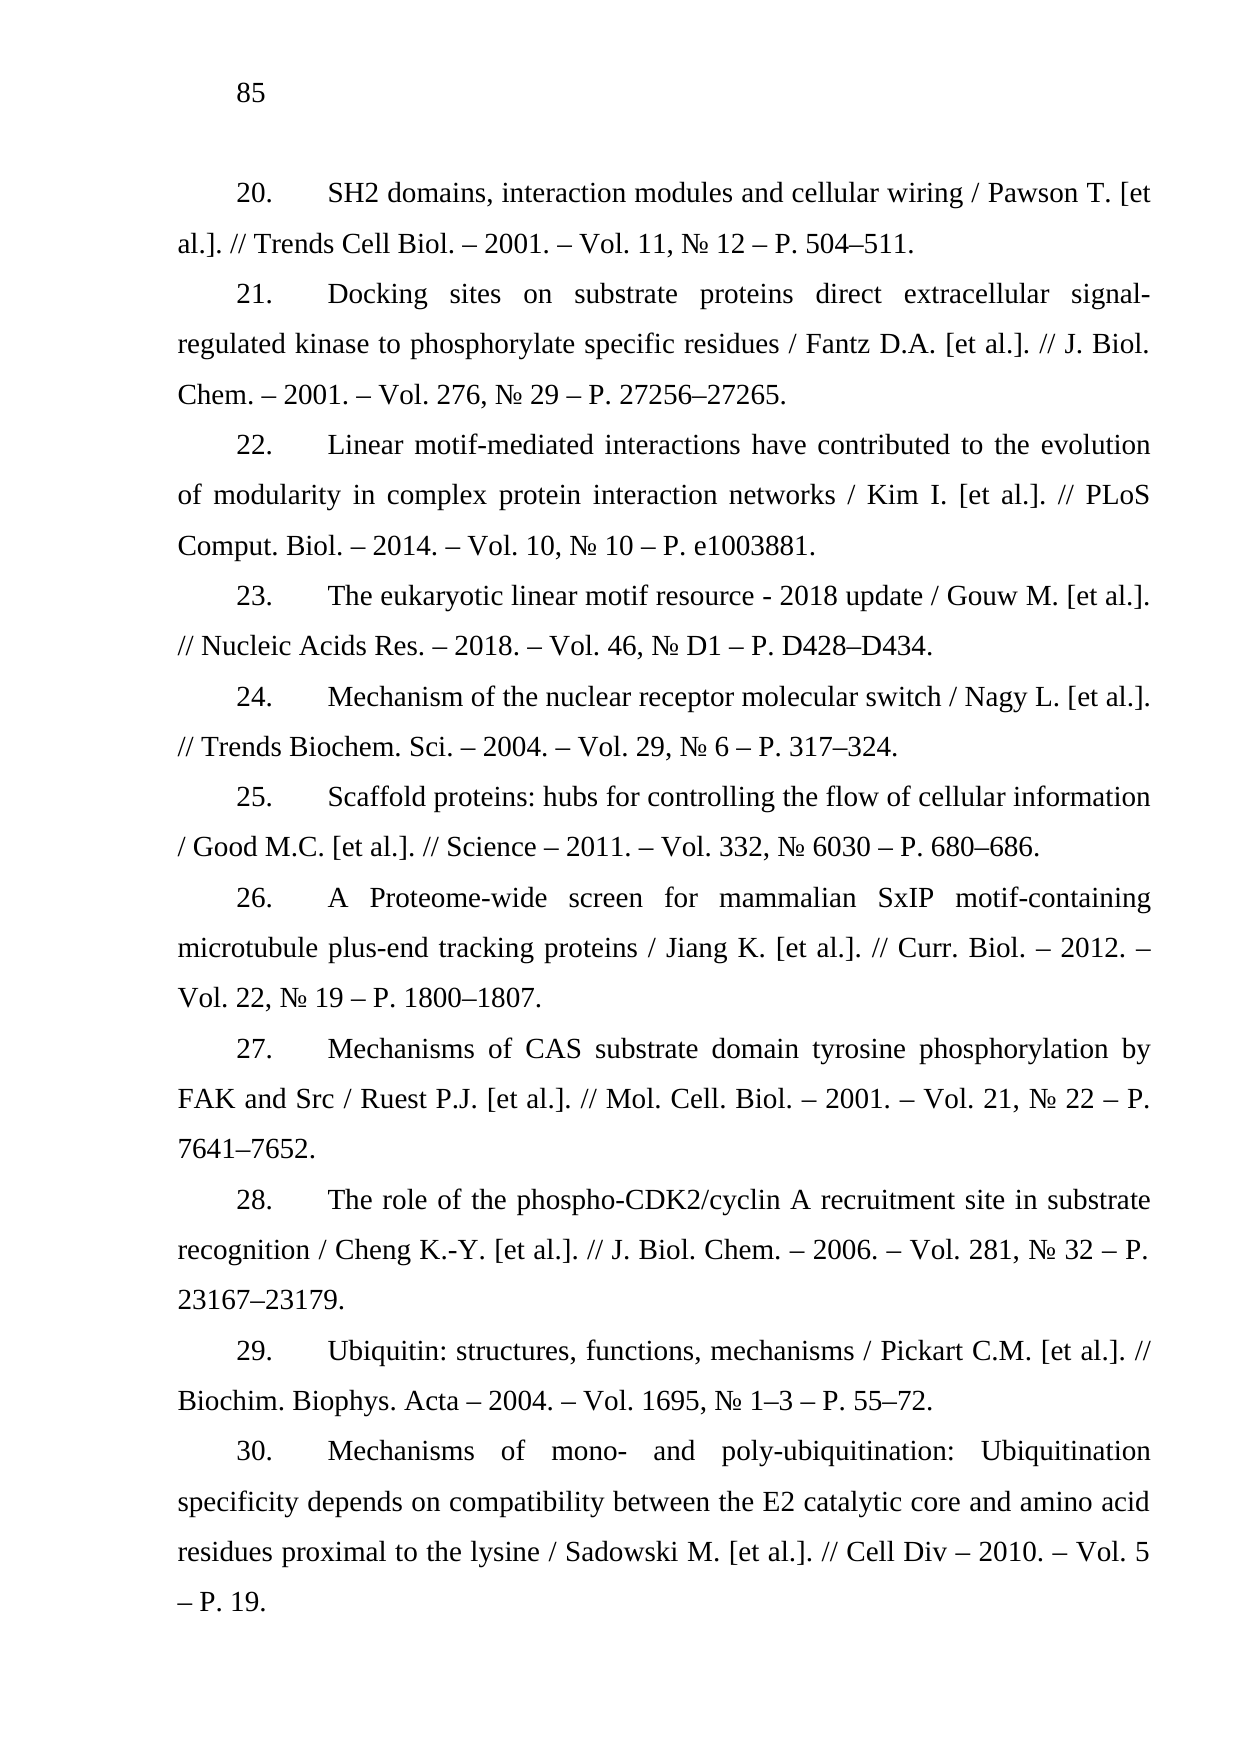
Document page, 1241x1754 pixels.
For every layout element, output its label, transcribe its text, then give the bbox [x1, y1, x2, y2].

text 25. Scaffold proteins: hubs for controlling the flow of cellular information / Good M.C. [et al.]. // Science – 2011. – Vol. 332, № 6030 – P. 680–686. [177, 779, 1152, 863]
text 24. Mechanism of the nuclear receptor molecular switch / Nagy L. [et al.]. // Trends Biochem. Sci. – 2004. – Vol. 29, № 6 – P. 317–324. [177, 679, 1152, 762]
text 23. The eukaryotic linear motif resource - 2018 update / Gouw M. [et al.]. // Nucleic Acids Res. – 2018. – Vol. 46, № D1 – P. D428–D434. [177, 578, 1152, 662]
text 20. SH2 domains, interaction modules and cellular wiring / Pawson T. [et al.]. // Trends Cell Biol. – 2001. – Vol. 11, № 12 – P. 504–511. [177, 176, 1152, 259]
text 21. Docking sites on substrate proteins direct extracellular signal-regulated kinase to phosphorylate specific residues / Fantz D.A. [et al.]. // J. Biol. Chem. – 2001. – Vol. 276, № 29 – P. 27256–27265. [177, 276, 1152, 410]
text 28. The role of the phospho-CDK2/cyclin A recruitment site in substrate recognition / Cheng K.-Y. [et al.]. // J. Biol. Chem. – 2006. – Vol. 281, № 32 – P. 23167–23179. [177, 1182, 1152, 1316]
text 27. Mechanisms of CAS substrate domain tyrosine phosphorylation by FAK and Src / Ruest P.J. [et al.]. // Mol. Cell. Biol. – 2001. – Vol. 21, № 22 – P. 7641–7652. [177, 1031, 1152, 1165]
text 26. A Proteome-wide screen for mammalian SxIP motif-containing microtubule plus-end tracking proteins / Jiang K. [et al.]. // Curr. Biol. – 2012. – Vol. 22, № 19 – P. 1800–1807. [177, 880, 1152, 1014]
text 22. Linear motif-mediated interactions have contributed to the evolution of modularity in complex protein interaction networks / Kim I. [et al.]. // PLoS Comput. Biol. – 2014. – Vol. 10, № 10 – P. e1003881. [177, 427, 1152, 561]
text 29. Ubiquitin: structures, functions, mechanisms / Pickart C.M. [et al.]. // Biochim. Biophys. Acta – 2004. – Vol. 1695, № 1–3 – P. 55–72. [177, 1333, 1152, 1417]
text 30. Mechanisms of mono- and poly-ubiquitination: Ubiquitination specificity depends on compatibility between the E2 catalytic core and amino acid residues proximal to the lysine / Sadowski M. [et al.]. // Cell Div – 2010. – Vol. 5 – P. 19. [177, 1433, 1152, 1618]
